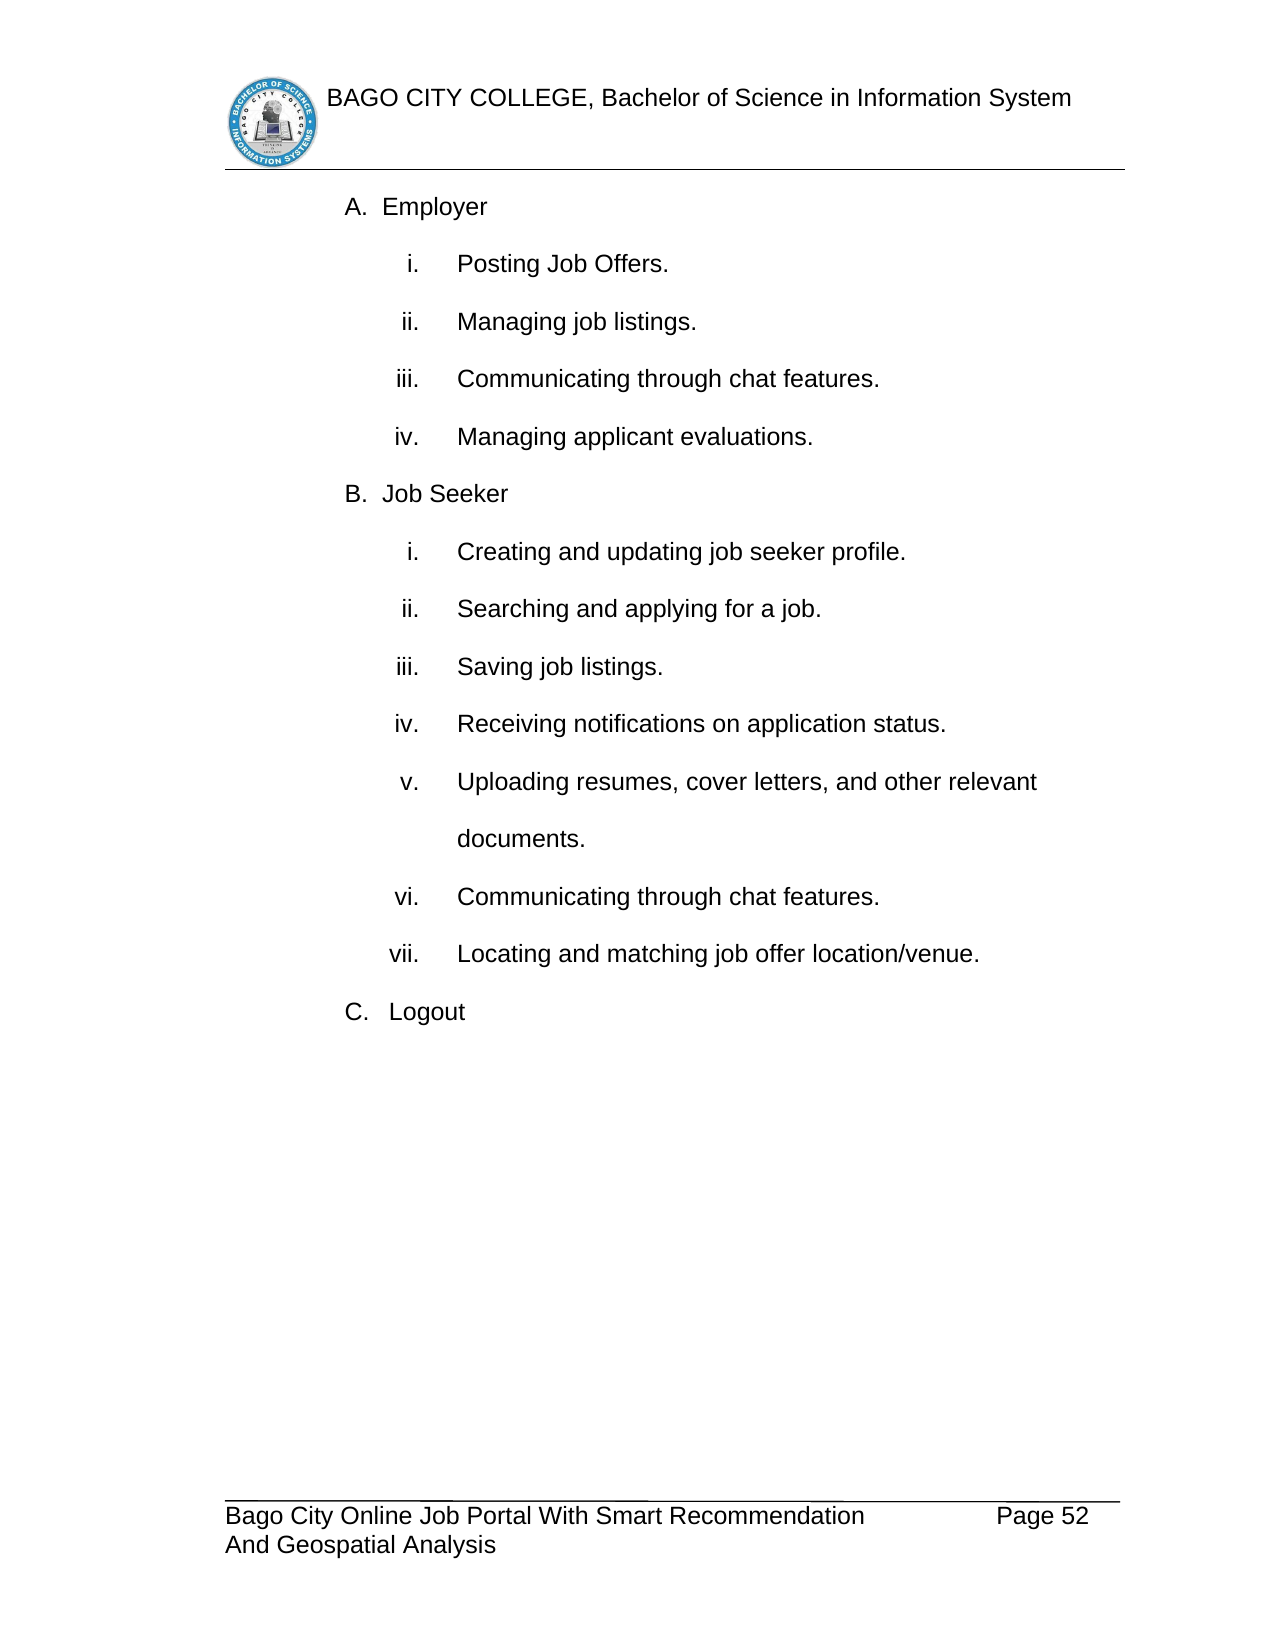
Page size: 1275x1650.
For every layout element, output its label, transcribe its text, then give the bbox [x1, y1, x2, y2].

list Communicating through chat features. [419, 882, 1125, 911]
list Receiving notifications on application status. [419, 709, 1125, 738]
list Locating and matching job offer location/venue. [419, 939, 1125, 968]
list Saving job listings. [419, 652, 1125, 681]
list Employer [344, 192, 1125, 221]
list Managing applicant evaluations. [419, 422, 1125, 451]
list Job Seeker [344, 479, 1125, 508]
list Uploading resumes, cover letters, and other relevant documents. [419, 767, 1125, 853]
list Posting Job Offers. [419, 249, 1125, 278]
list Managing job listings. [419, 307, 1125, 336]
picture [225, 75, 320, 169]
list Logout [344, 997, 1125, 1026]
list Searching and applying for a job. [419, 594, 1125, 623]
list Creating and updating job seeker profile. [419, 537, 1125, 566]
list Communicating through chat features. [419, 364, 1125, 393]
